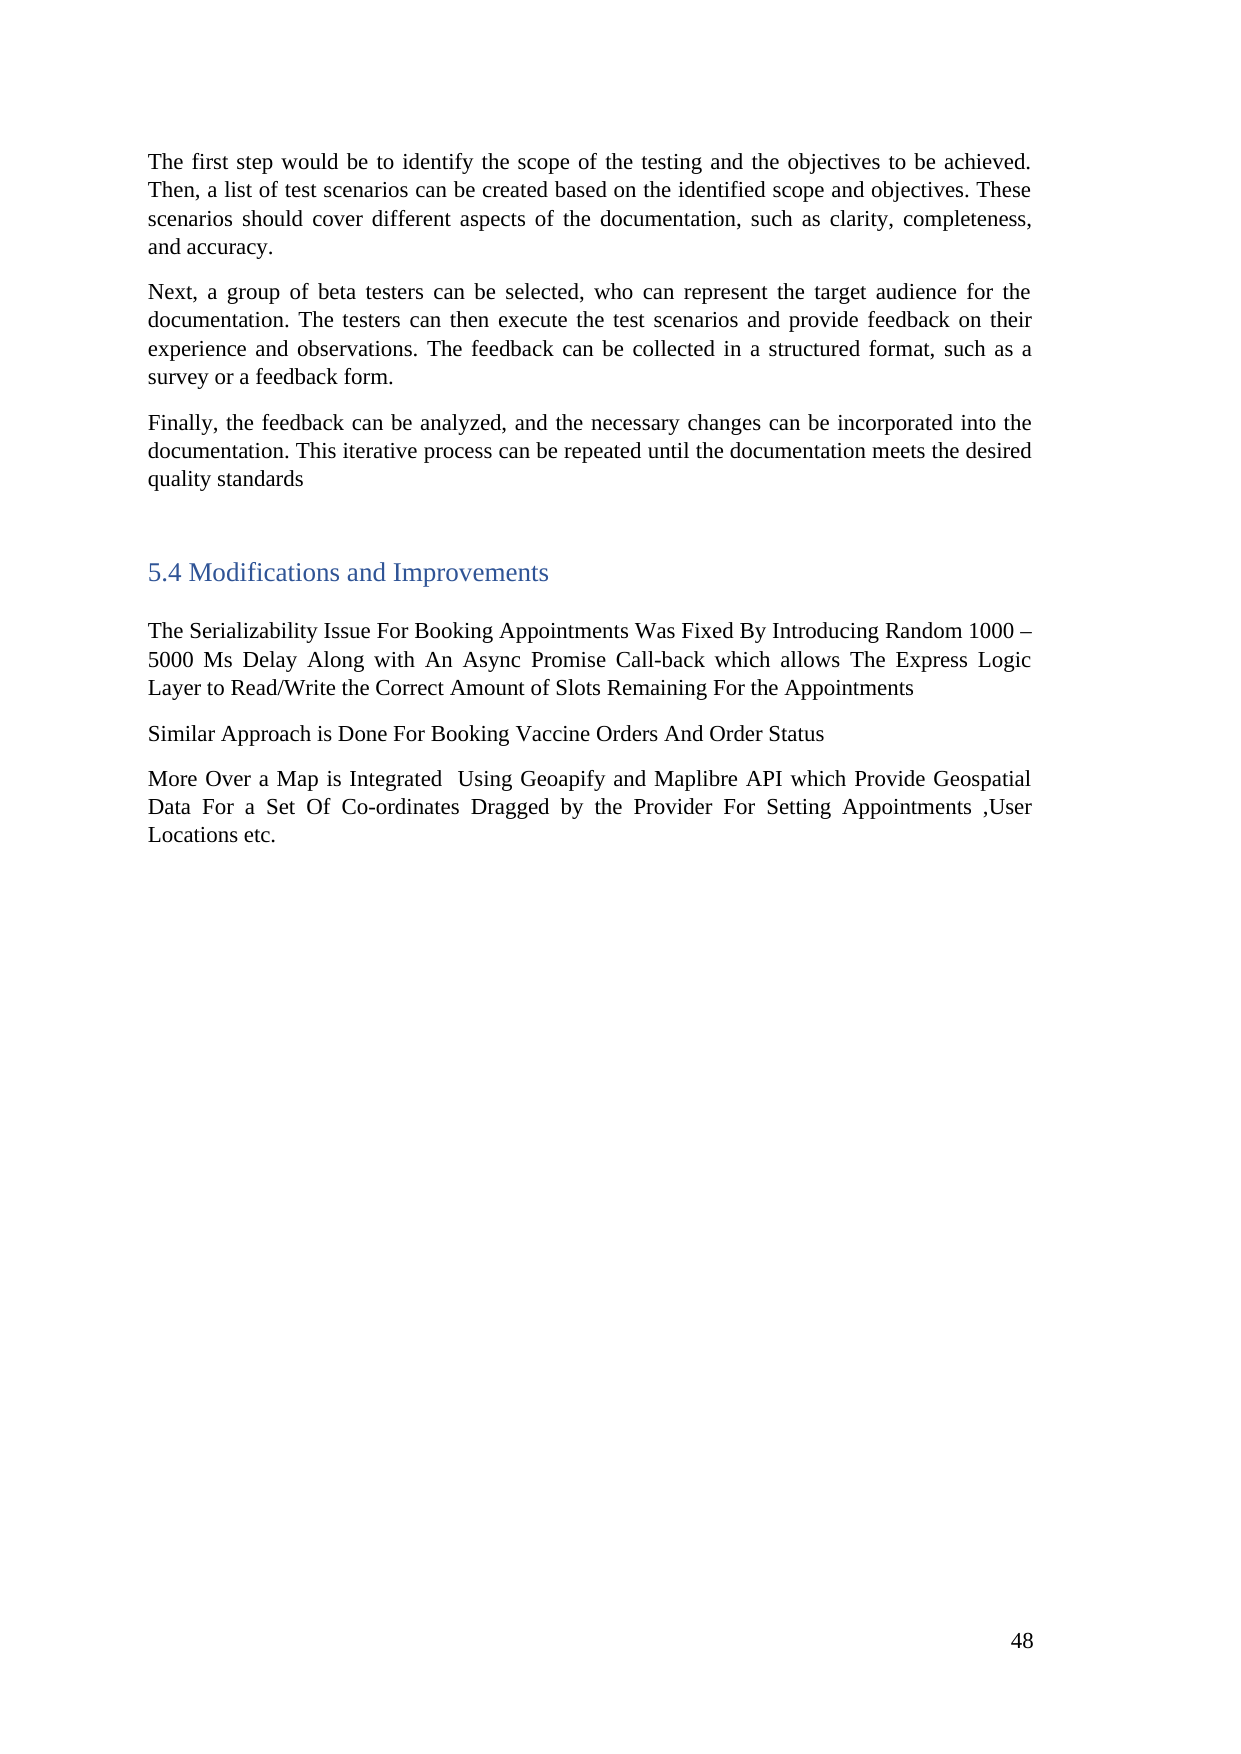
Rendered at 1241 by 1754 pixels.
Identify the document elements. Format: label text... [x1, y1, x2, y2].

text More Over a Map is Integrated Using Geoapify and Maplibre API which Provide Geospatial Data For a Set Of Co-ordinates Dragged by the Provider For Setting Appointments ,User Locations etc. [148, 765, 1033, 848]
text Finally, the feedback can be analyzed, and the necessary changes can be incorporated into the documentation. This iterative process can be repeated until the documentation meets the desired quality standards [148, 408, 1033, 492]
text Next, a group of beta testers can be selected, who can represent the target audience for the documentation. The testers can then execute the test scenarios and provide feedback on their experience and observations. The feedback can be collected in a structured format, such as a survey or a feedback form. [148, 278, 1033, 390]
text The first step would be to identify the scope of the testing and the objectives to be achieved. Then, a list of test scenarios can be created based on the identified scope and objectives. These scenarios should cover different aspects of the documentation, such as clarity, completeness, and accuracy. [148, 148, 1033, 259]
subtitle 5.4 Modifications and Improvements [148, 556, 1033, 587]
text The Serializability Issue For Booking Appointments Was Fixed By Introducing Random 1000 – 5000 Ms Delay Along with An Async Promise Call-back which allows The Express Logic Layer to Read/Write the Correct Amount of Slots Remaining For the Appointments [148, 618, 1033, 701]
text Similar Approach is Done For Booking Vaccine Orders And Order Status [148, 719, 1033, 746]
